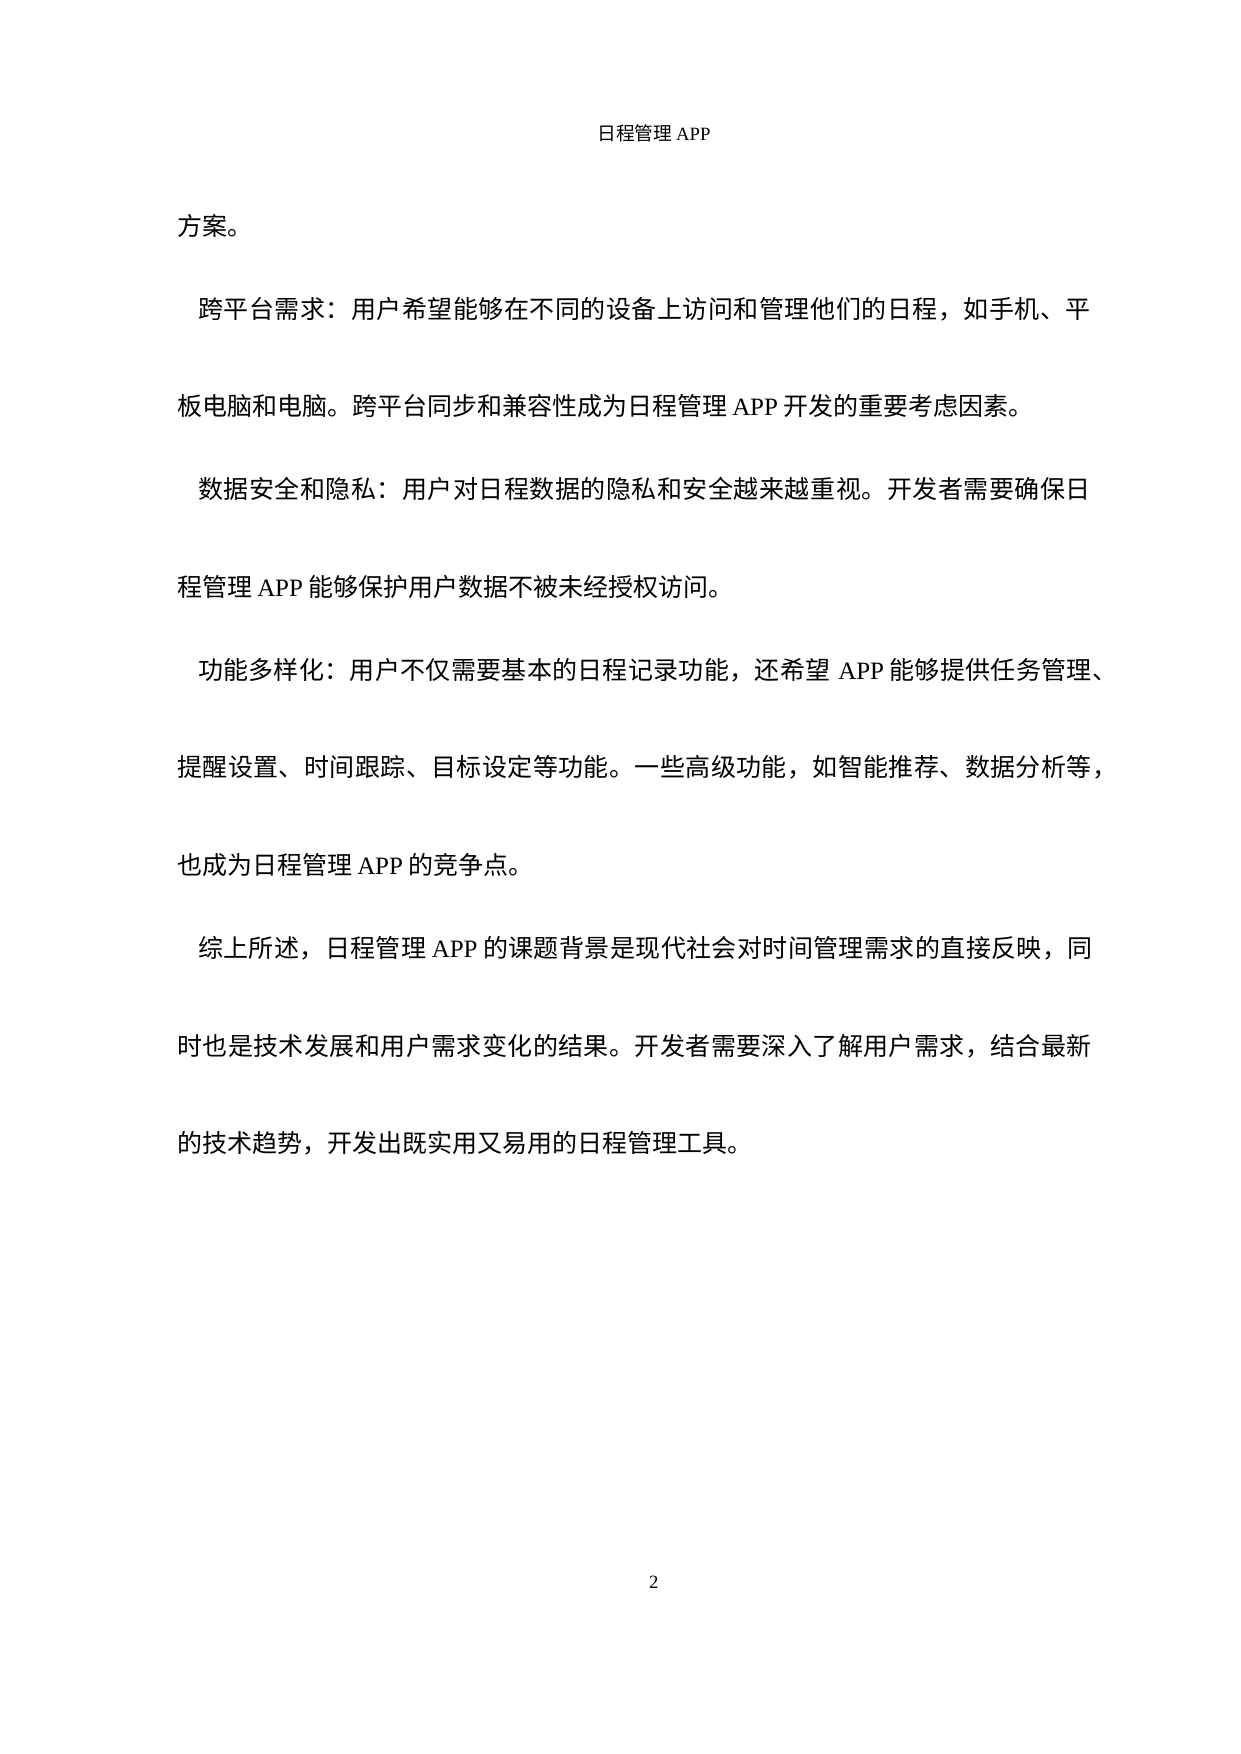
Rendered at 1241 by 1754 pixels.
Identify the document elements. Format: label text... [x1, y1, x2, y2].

text 功能多样化：用户不仅需要基本的日程记录功能，还希望APP能够提供任务管理、提醒设置、时间跟踪、目标设定等功能。一些高级功能，如智能推荐、数据分析等，也成为日程管理APP的竞争点。 [177, 636, 1093, 896]
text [177, 192, 1093, 257]
text 跨平台需求：用户希望能够在不同的设备上访问和管理他们的日程，如手机、平板电脑和电脑。跨平台同步和兼容性成为日程管理APP开发的重要考虑因素。 [177, 275, 1093, 437]
text 综上所述，日程管理APP的课题背景是现代社会对时间管理需求的直接反映，同时也是技术发展和用户需求变化的结果。开发者需要深入了解用户需求，结合最新的技术趋势，开发出既实用又易用的日程管理工具。 [177, 914, 1093, 1174]
text 数据安全和隐私：用户对日程数据的隐私和安全越来越重视。开发者需要确保日程管理APP能够保护用户数据不被未经授权访问。 [177, 455, 1093, 618]
